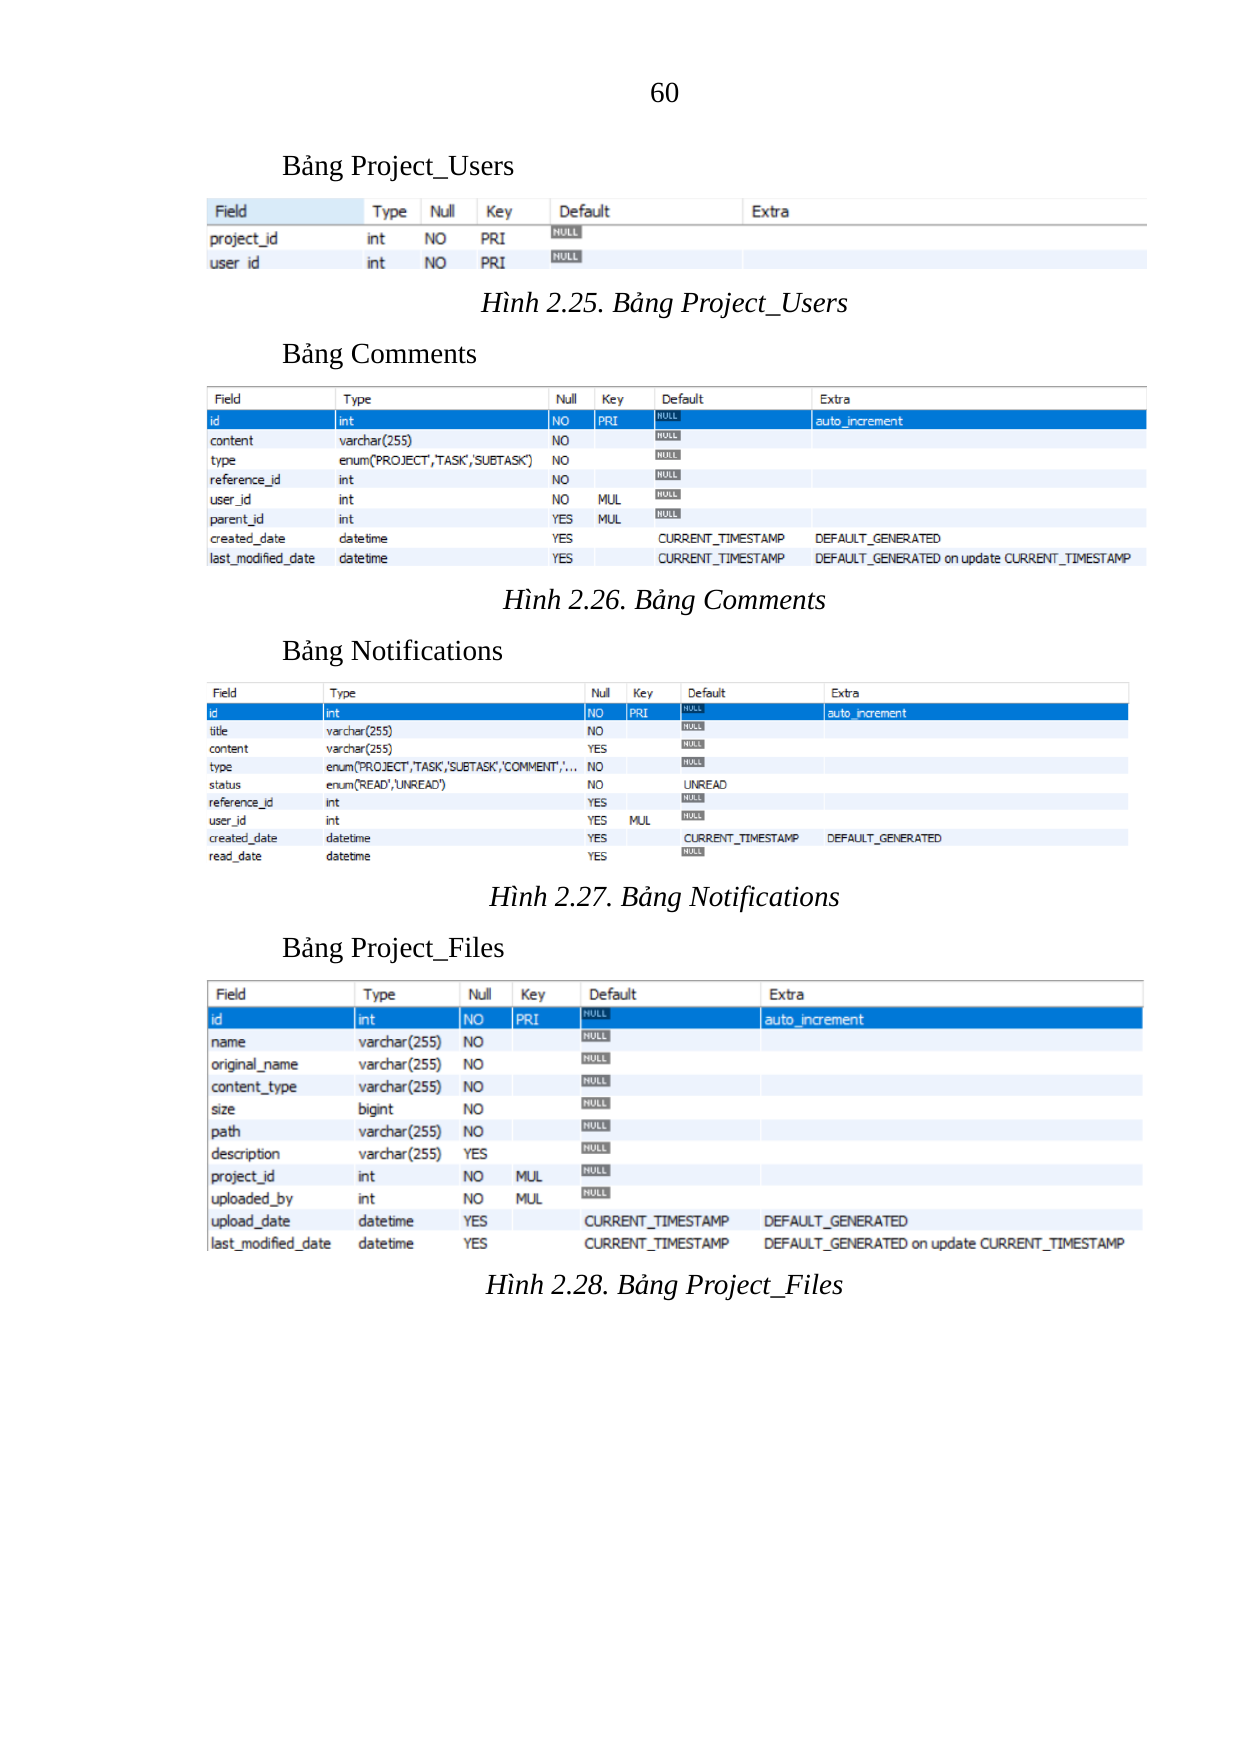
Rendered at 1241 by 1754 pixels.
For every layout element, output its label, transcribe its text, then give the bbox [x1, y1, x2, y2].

picture [206, 386, 1147, 566]
picture [206, 198, 1147, 269]
text Bảng Project_Files [207, 930, 1122, 963]
text Hình 2.25. Bảng Project_Users [207, 286, 1122, 319]
text Hình 2.27. Bảng Notifications [207, 879, 1122, 913]
text Hình 2.28. Bảng Project_Files [207, 1267, 1122, 1300]
text Bảng Project_Users [207, 148, 1122, 181]
text Hình 2.26. Bảng Comments [207, 582, 1122, 616]
picture [206, 682, 1147, 863]
text Bảng Comments [207, 336, 1122, 369]
picture [206, 980, 1147, 1251]
text Bảng Notifications [207, 633, 1122, 666]
